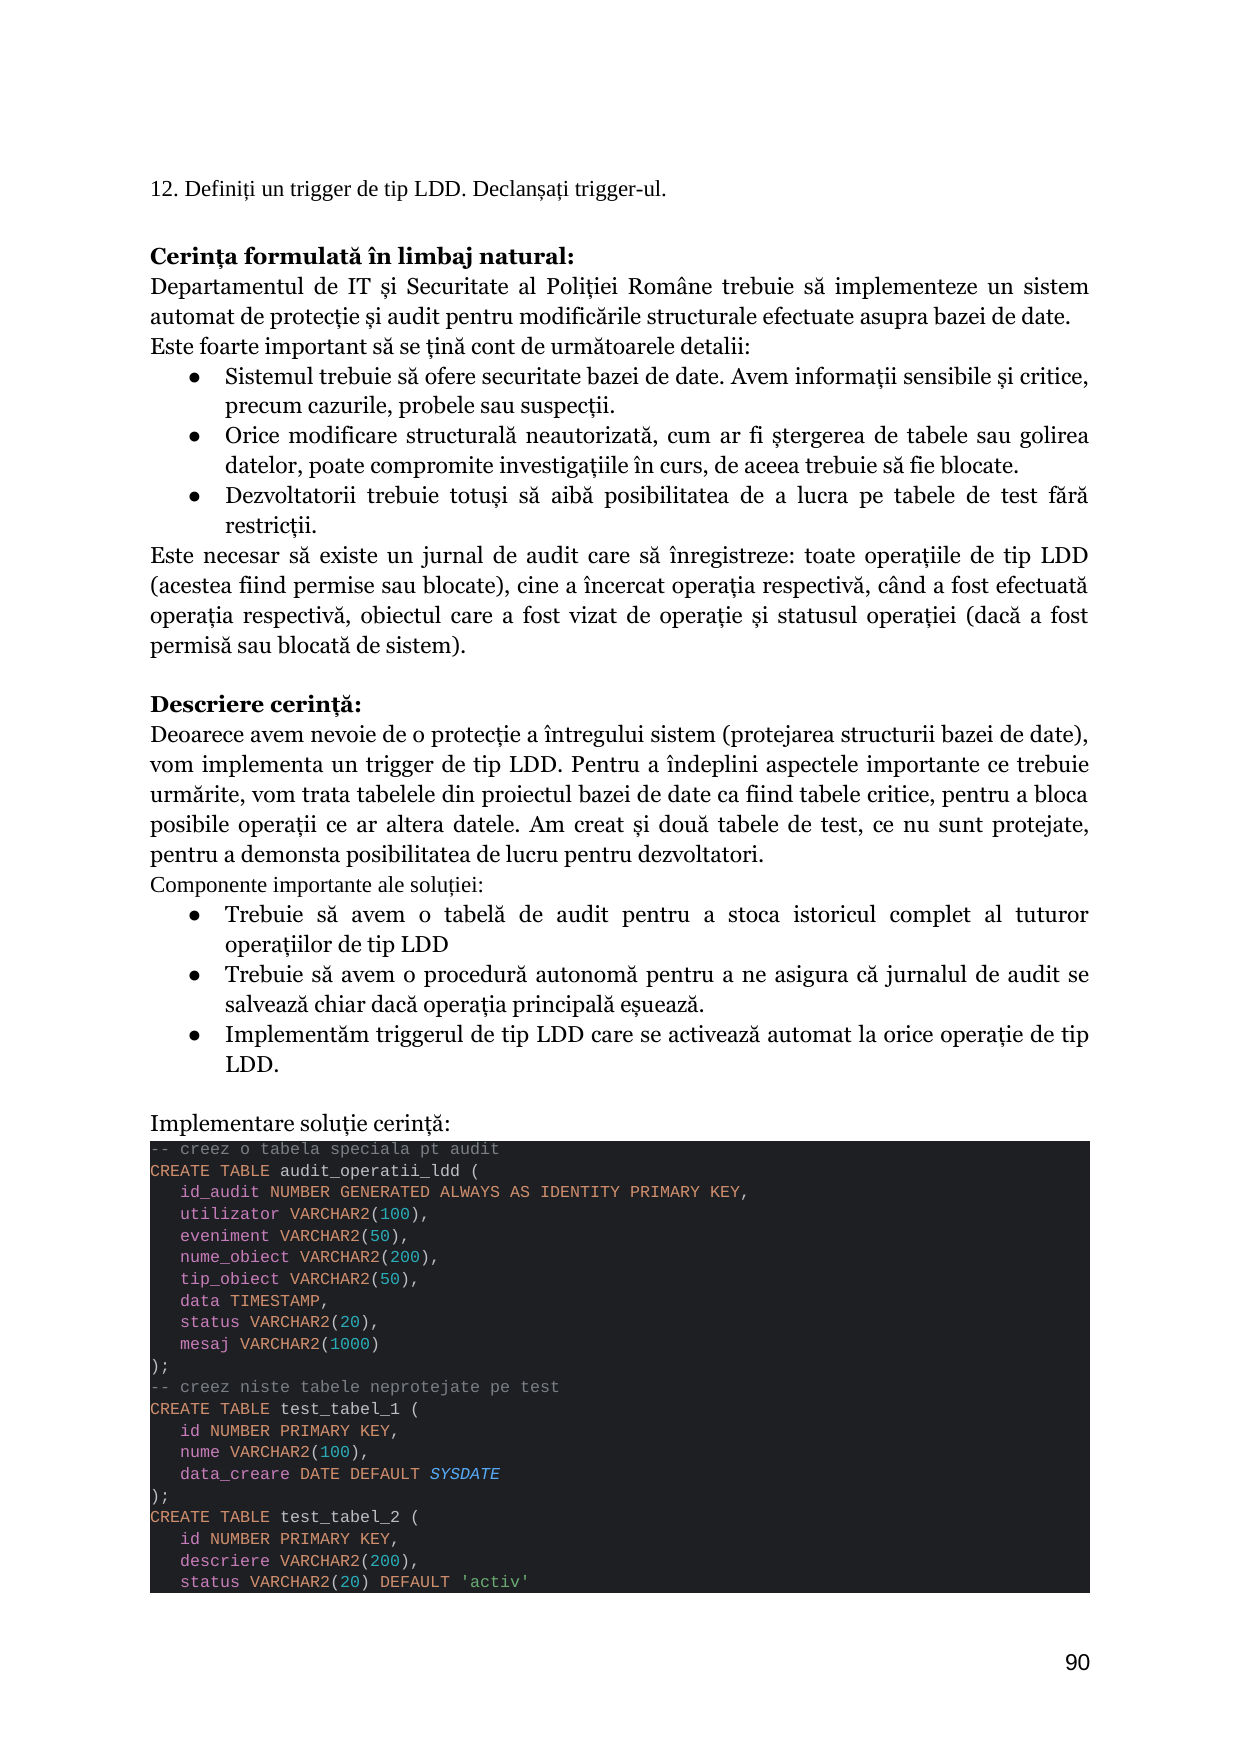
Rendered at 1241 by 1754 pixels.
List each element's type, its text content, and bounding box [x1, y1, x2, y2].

text Implementare soluție cerință: [150, 1111, 1090, 1137]
text data TIMESTAMP, [150, 1292, 1090, 1311]
text ); [150, 1357, 1090, 1376]
text status VARCHAR2(20), [150, 1314, 1090, 1333]
text nume VARCHAR2(100), [150, 1444, 1090, 1463]
list Trebuie să avem o tabelă de audit pentru a stoca istoricul complet al tuturor operațiilor de tip LDD [187, 901, 1090, 957]
text Cerința formulată în limbaj natural: [150, 243, 1090, 269]
text CREATE TABLE test_tabel_1 ( [150, 1401, 1090, 1419]
text descriere VARCHAR2(200), [150, 1552, 1090, 1571]
list Implementăm triggerul de tip LDD care se activează automat la orice operație de tip LDD. [187, 1021, 1090, 1077]
text data_creare DATE DEFAULT SYSDATE [150, 1466, 1090, 1484]
text id NUMBER PRIMARY KEY, [150, 1531, 1090, 1549]
text Deoarece avem nevoie de o protecție a întregului sistem (protejarea structurii bazei de date), vom implementa un trigger de tip LDD. Pentru a îndeplini aspectele importante ce trebuie urmărite, vom trata tabelele din proiectul bazei de date ca fiind tabele critice, pentru a bloca posibile operații ce ar altera datele. Am creat și două tabele de test, ce nu sunt protejate, pentru a demonsta posibilitatea de lucru pentru dezvoltatori. [150, 722, 1090, 867]
list Dezvoltatorii trebuie totuși să aibă posibilitatea de a lucra pe tabele de test fără restricții. [187, 483, 1090, 538]
text utilizator VARCHAR2(100), [150, 1206, 1090, 1224]
list Trebuie să avem o procedură autonomă pentru a ne asigura că jurnalul de audit se salvează chiar dacă operația principală eșuează. [187, 961, 1090, 1017]
text Componente importante ale soluției: [150, 871, 1090, 898]
list Sistemul trebuie să ofere securitate bazei de date. Avem informații sensibile și critice, precum cazurile, probele sau suspecții. [187, 363, 1090, 419]
text Descriere cerință: [150, 692, 1090, 718]
text -- creez o tabela speciala pt audit [150, 1141, 1090, 1159]
text id NUMBER PRIMARY KEY, [150, 1422, 1090, 1441]
text -- creez niste tabele neprotejate pe test [150, 1379, 1090, 1398]
text status VARCHAR2(20) DEFAULT 'activ' [150, 1574, 1090, 1593]
text CREATE TABLE test_tabel_2 ( [150, 1509, 1090, 1528]
text CREATE TABLE audit_operatii_ldd ( [150, 1162, 1090, 1181]
text eveniment VARCHAR2(50), [150, 1227, 1090, 1246]
text nume_obiect VARCHAR2(200), [150, 1249, 1090, 1268]
text id_audit NUMBER GENERATED ALWAYS AS IDENTITY PRIMARY KEY, [150, 1184, 1090, 1203]
text tip_obiect VARCHAR2(50), [150, 1271, 1090, 1289]
list Orice modificare structurală neautorizată, cum ar fi ștergerea de tabele sau golirea datelor, poate compromite investigațiile în curs, de aceea trebuie să fie blocate. [187, 423, 1090, 479]
text Este necesar să existe un jurnal de audit care să înregistreze: toate operațiile de tip LDD (acestea fiind permise sau blocate), cine a încercat operația respectivă, când a fost efectuată operația respectivă, obiectul care a fost vizat de operație și statusul operației (dacă a fost permisă sau blocată de sistem). [150, 542, 1090, 658]
text Este foarte important să se țină cont de următoarele detalii: [150, 333, 1090, 359]
text Departamentul de IT și Securitate al Poliției Române trebuie să implementeze un sistem automat de protecție și audit pentru modificările structurale efectuate asupra bazei de date. [150, 273, 1090, 329]
text mesaj VARCHAR2(1000) [150, 1336, 1090, 1354]
text ); [150, 1487, 1090, 1506]
subtitle 12. Definiți un trigger de tip LDD. Declanșați trigger-ul. [150, 175, 1090, 201]
